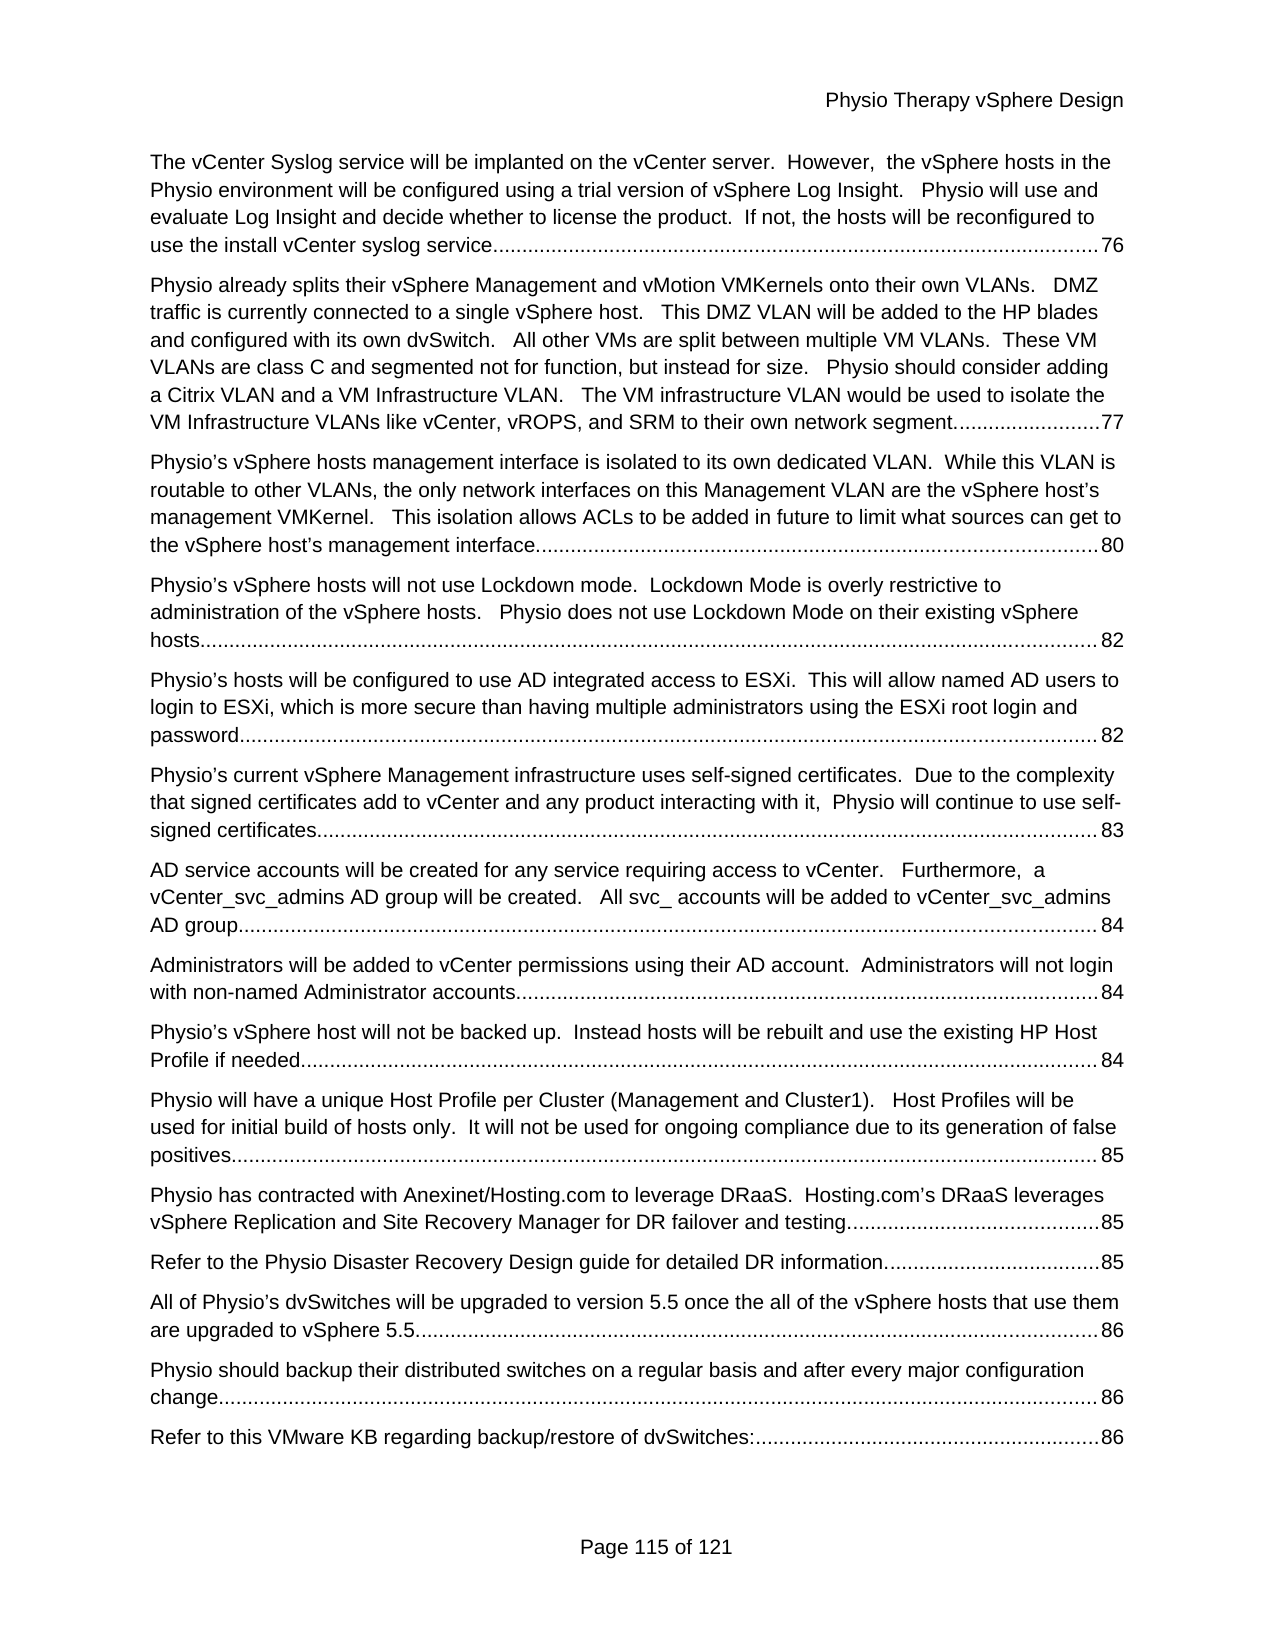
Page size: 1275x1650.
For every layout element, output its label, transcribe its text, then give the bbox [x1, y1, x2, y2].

text Physio should backup their distributed switches on a regular basis and after every major configuration change. 86 [150, 1357, 1125, 1409]
text Physio’s vSphere hosts will not use Lockdown mode. Lockdown Mode is overly restrictive to administration of the vSphere hosts. Physio does not use Lockdown Mode on their existing vSphere hosts. 82 [150, 572, 1125, 651]
text Physio’s vSphere hosts management interface is isolated to its own dedicated VLAN. While this VLAN is routable to other VLANs, the only network interfaces on this Management VLAN are the vSphere host’s management VMKernel. This isolation allows ACLs to be added in future to limit what sources can get to the vSphere host’s management interface. 80 [150, 450, 1125, 556]
text Physio’s vSphere host will not be backed up. Instead hosts will be rebuilt and use the existing HP Host Profile if needed. 84 [150, 1020, 1125, 1071]
text The vCenter Syslog service will be implanted on the vCenter server. However, the vSphere hosts in the Physio environment will be configured using a trial version of vSphere Log Insight. Physio will use and evaluate Log Insight and decide whether to license the product. If not, the hosts will be reconfigured to use the install vCenter syslog service. 76 [150, 150, 1125, 256]
text Administrators will be added to vCenter permissions using their AD account. Administrators will not login with non-named Administrator accounts. 84 [150, 952, 1125, 1004]
text Physio’s current vSphere Management infrastructure uses self-signed certificates. Due to the complexity that signed certificates add to vCenter and any product interacting with it, Physio will continue to use self-signed certificates. 83 [150, 762, 1125, 841]
text AD service accounts will be created for any service requiring access to vCenter. Furthermore, a vCenter_svc_admins AD group will be created. All svc_ accounts will be added to vCenter_svc_admins AD group. 84 [150, 857, 1125, 936]
text Refer to this VMware KB regarding backup/restore of dvSwitches: 86 [150, 1425, 1125, 1449]
text Physio already splits their vSphere Management and vMotion VMKernels onto their own VLANs. DMZ traffic is currently connected to a single vSphere host. This DMZ VLAN will be added to the HP blades and configured with its own dvSwitch. All other VMs are split between multiple VM VLANs. These VM VLANs are class C and segmented not for function, but instead for size. Physio should consider adding a Citrix VLAN and a VM Infrastructure VLAN. The VM infrastructure VLAN would be used to isolate the VM Infrastructure VLANs like vCenter, vROPS, and SRM to their own network segment. 77 [150, 272, 1125, 434]
text All of Physio’s dvSwitches will be upgraded to version 5.5 once the all of the vSphere hosts that use them are upgraded to vSphere 5.5. 86 [150, 1290, 1125, 1341]
text Physio will have a unique Host Profile per Cluster (Management and Cluster1). Host Profiles will be used for initial build of hosts only. It will not be used for ongoing compliance due to its generation of false positives. 85 [150, 1087, 1125, 1166]
text Refer to the Physio Disaster Recovery Design guide for detailed DR information. 85 [150, 1250, 1125, 1274]
text Physio has contracted with Anexinet/Hosting.com to leverage DRaaS. Hosting.com’s DRaaS leverages vSphere Replication and Site Recovery Manager for DR failover and testing. 85 [150, 1182, 1125, 1234]
text Physio’s hosts will be configured to use AD integrated access to ESXi. This will allow named AD users to login to ESXi, which is more secure than having multiple administrators using the ESXi root login and password. 82 [150, 667, 1125, 746]
